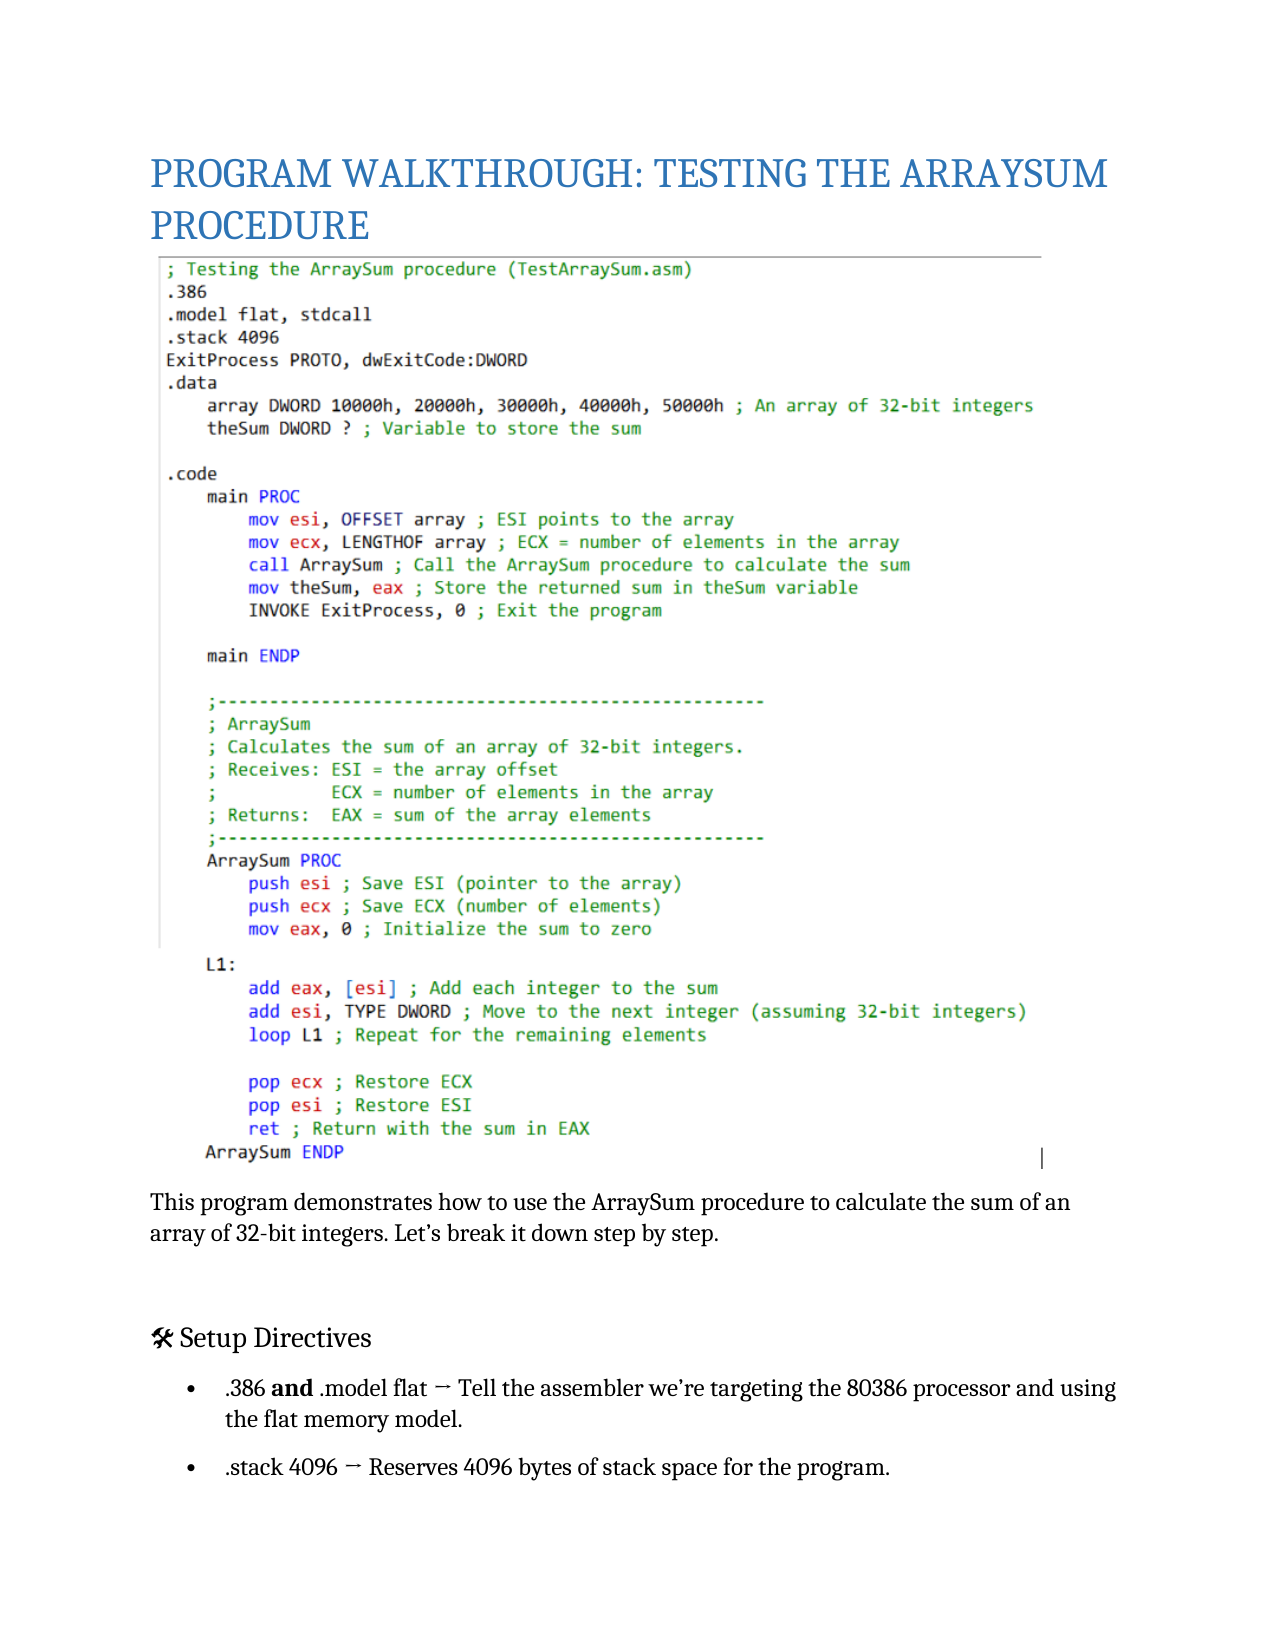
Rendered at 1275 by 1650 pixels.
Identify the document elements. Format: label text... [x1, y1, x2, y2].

list .stack 4096 → Reserves 4096 bytes of stack space for the program. [187, 1452, 1125, 1481]
text PROGRAM WALKTHROUGH: TESTING THE ARRAYSUM PROCEDURE [150, 150, 1125, 249]
text 🛠️ Setup Directives [150, 1320, 1125, 1354]
list .386 and .model flat → Tell the assembler we’re targeting the 80386 processor and using the flat memory model. [187, 1374, 1125, 1433]
picture [155, 253, 1044, 1169]
text This program demonstrates how to use the ArraySum procedure to calculate the sum of an array of 32-bit integers. Let’s break it down step by step. [150, 1188, 1125, 1248]
